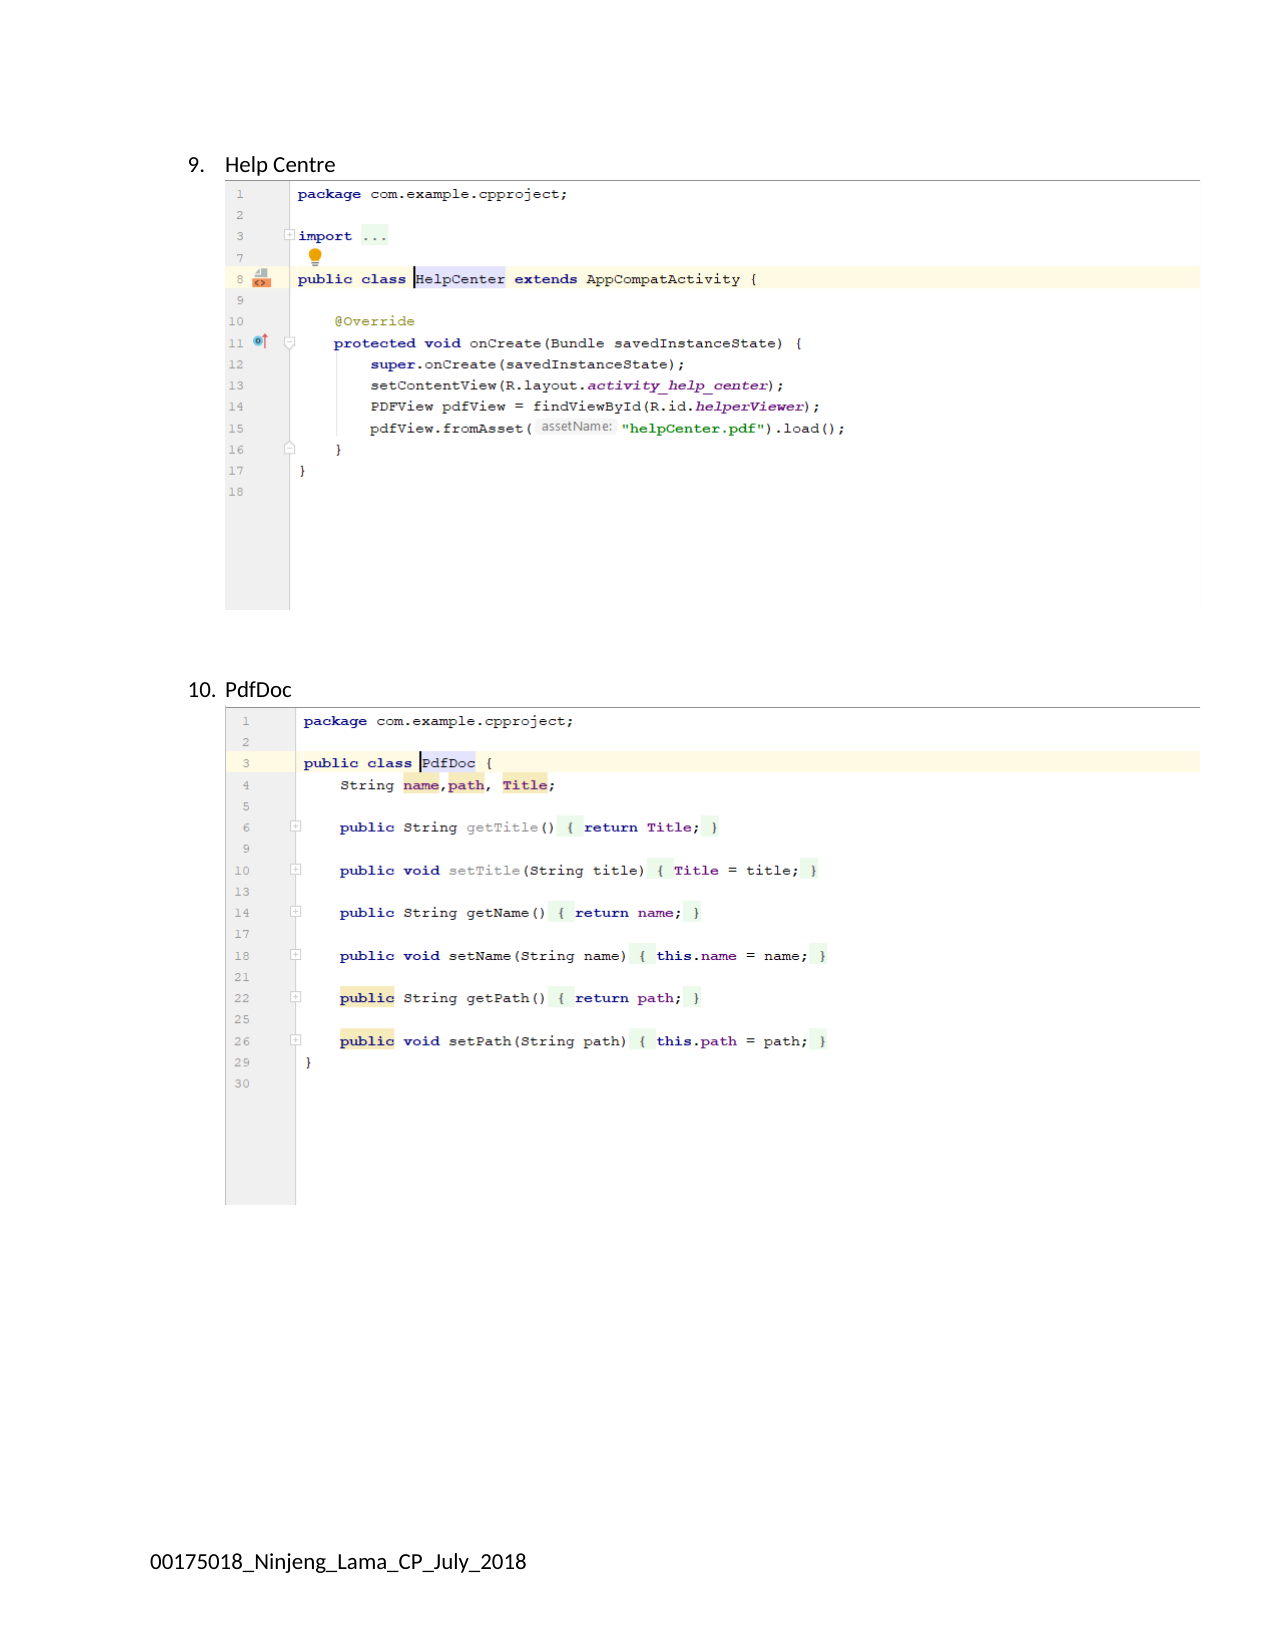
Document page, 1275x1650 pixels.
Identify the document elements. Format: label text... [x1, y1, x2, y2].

picture [225, 705, 1200, 1205]
picture [225, 180, 1200, 610]
list PdfDoc [187, 675, 1125, 703]
list Help Centre [187, 150, 1125, 178]
